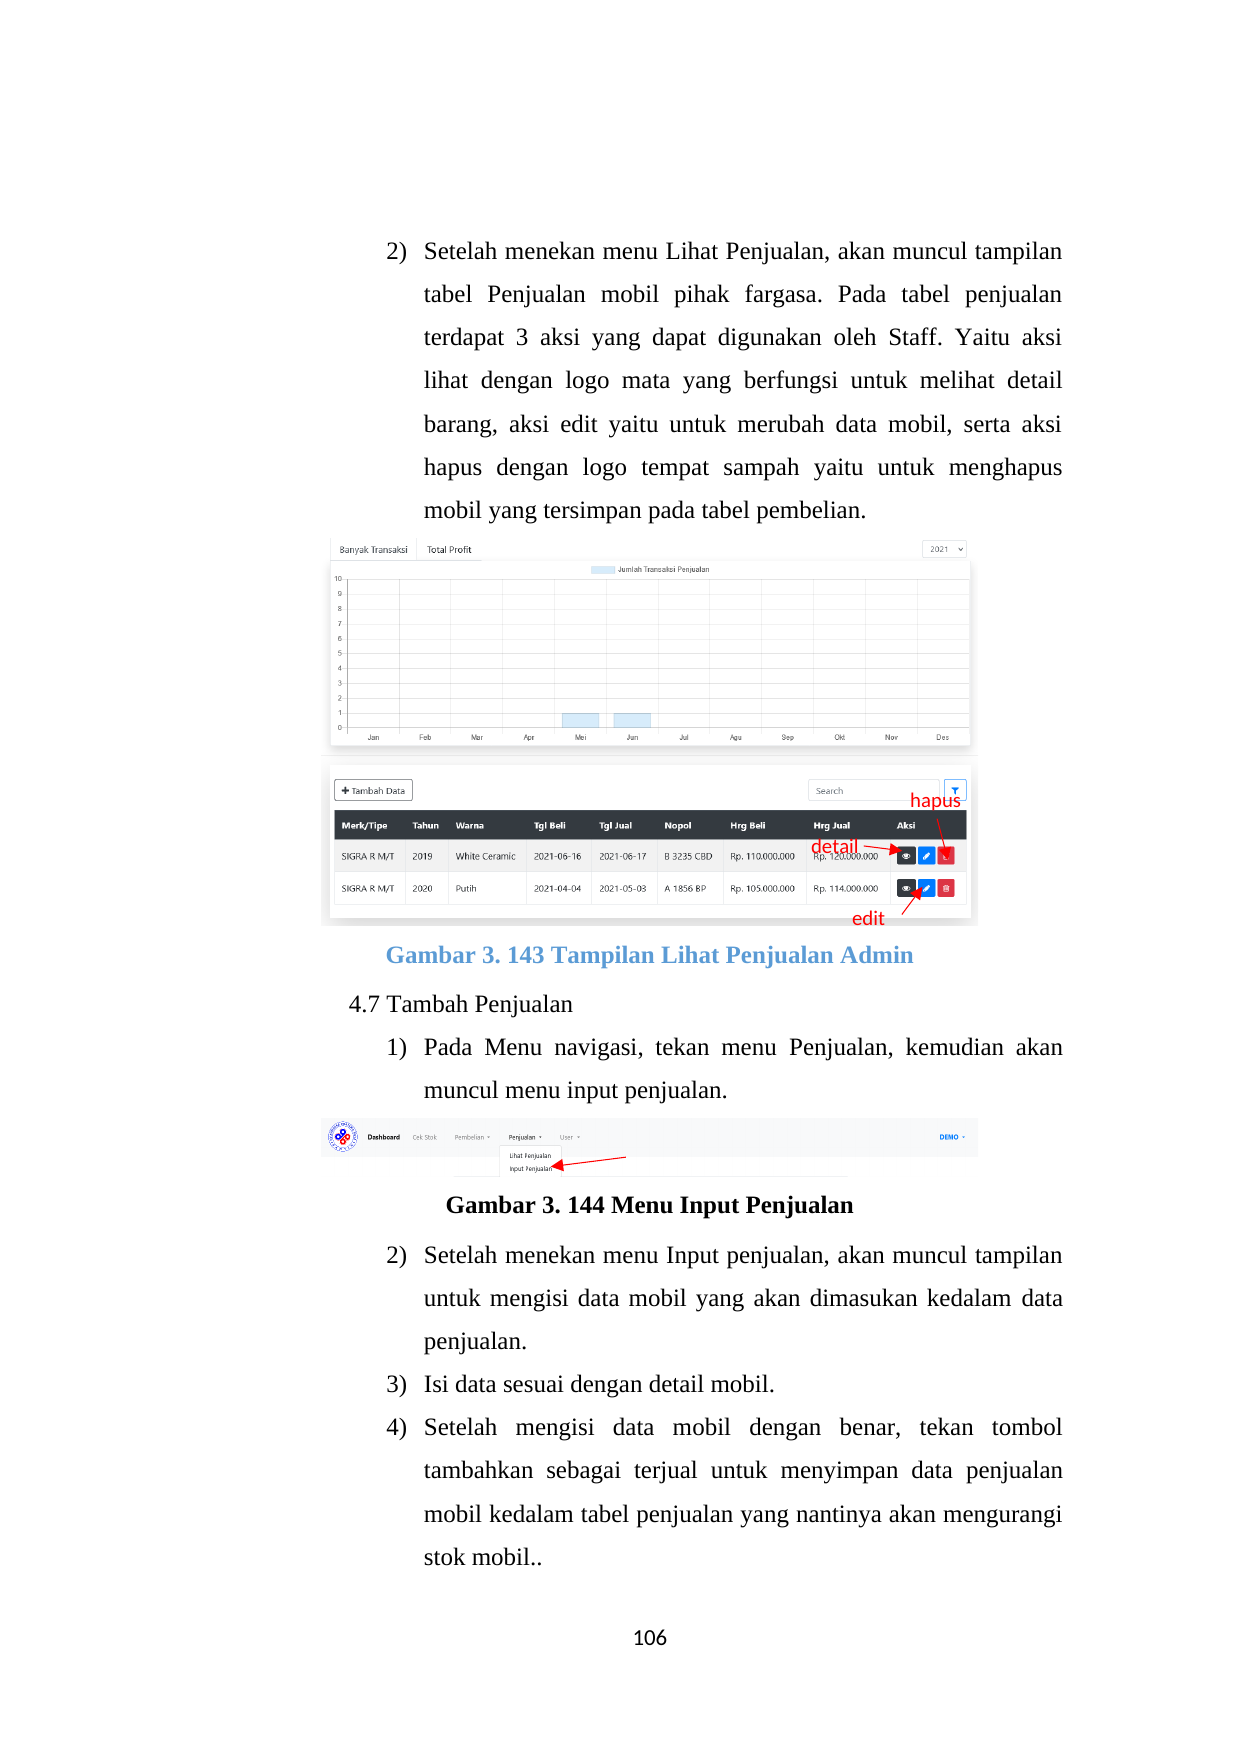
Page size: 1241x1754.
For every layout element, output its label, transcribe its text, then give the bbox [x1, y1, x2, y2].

list Setelah menekan menu Lihat Penjualan, akan muncul tampilan tabel Penjualan mobil pihak fargasa. Pada tabel penjualan terdapat 3 aksi yang dapat digunakan oleh Staff. Yaitu aksi lihat dengan logo mata yang berfungsi untuk melihat detail barang, aksi edit yaitu untuk merubah data mobil, serta aksi hapus dengan logo tempat sampah yaitu untuk menghapus mobil yang tersimpan pada tabel pembelian. [386, 236, 1063, 524]
picture [321, 538, 979, 926]
picture [321, 1118, 979, 1177]
text Gambar 3. 143 Tampilan Lihat Penjualan Admin [236, 940, 1063, 968]
list Pada Menu navigasi, tekan menu Penjualan, kemudian akan muncul menu input penjualan. [386, 1032, 1063, 1104]
list Setelah mengisi data mobil dengan benar, tekan tombol tambahkan sebagai terjual untuk menyimpan data penjualan mobil kedalam tabel penjualan yang nantinya akan mengurangi stok mobil.. [386, 1412, 1063, 1571]
text Gambar 3. 144 Menu Input Penjualan [236, 1190, 1063, 1219]
list Setelah menekan menu Input penjualan, akan muncul tampilan untuk mengisi data mobil yang akan dimasukan kedalam data penjualan. [386, 1240, 1063, 1355]
list 4.7 Tambah Penjualan [349, 989, 1063, 1018]
list Isi data sesuai dengan detail mobil. [386, 1369, 1063, 1398]
